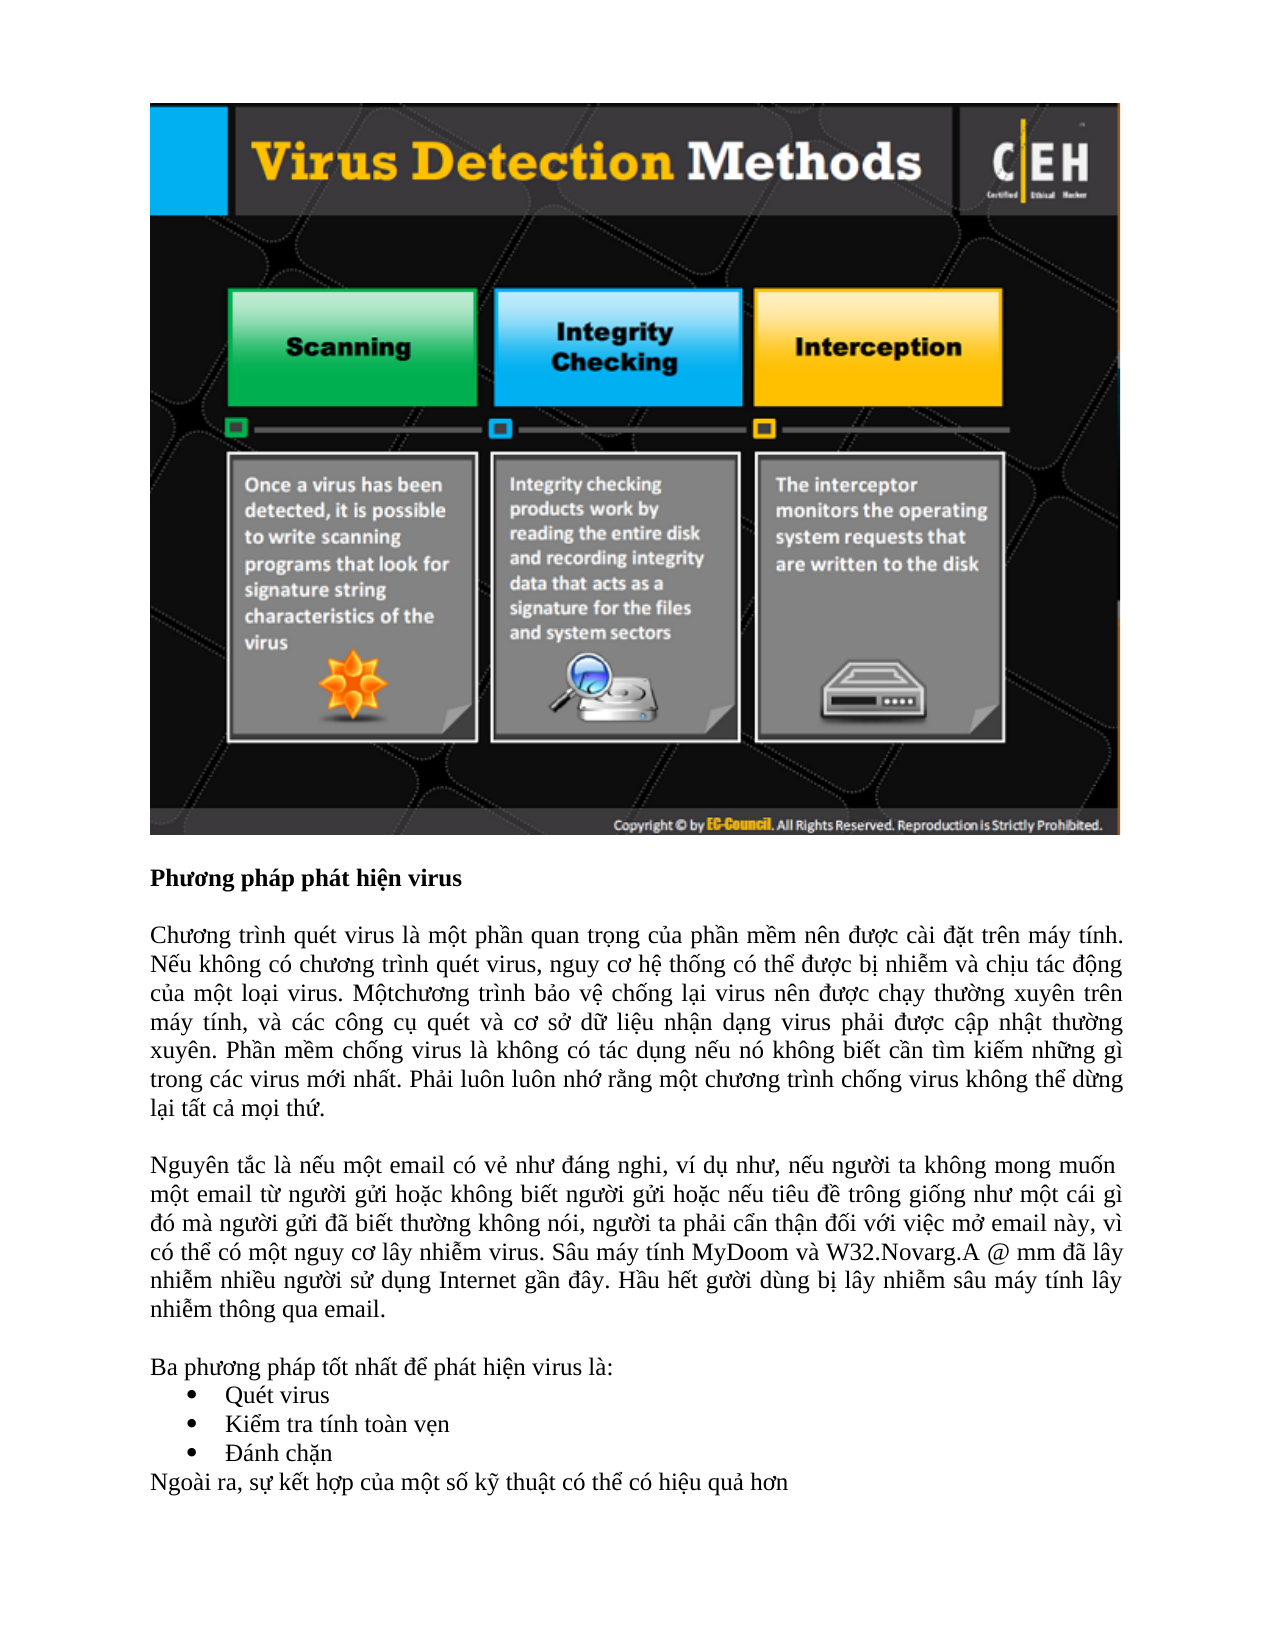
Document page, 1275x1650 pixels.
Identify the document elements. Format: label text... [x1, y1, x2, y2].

list Đánh chặn [187, 1438, 1125, 1467]
list Quét virus [187, 1381, 1125, 1409]
list Kiểm tra tính toàn vẹn [187, 1409, 1125, 1438]
text Chương trình quét virus là một phần quan trọng của phần mềm nên được cài đặt trên máy tính. Nếu không có chương trình quét virus, nguy cơ hệ thống có thể được bị nhiễm và chịu tác động của một loại virus. Mộtchương trình bảo vệ chống lại virus nên được chạy thường xuyên trên máy tính, và các công cụ quét và cơ sở dữ liệu nhận dạng virus phải được cập nhật thường xuyên. Phần mềm chống virus là không có tác dụng nếu nó không biết cần tìm kiếm những gì trong các virus mới nhất. Phải luôn luôn nhớ rằng một chương trình chống virus không thể dừng lại tất cả mọi thứ. [150, 892, 1125, 1122]
text Phương pháp phát hiện virus [150, 863, 1125, 892]
text Ba phương pháp tốt nhất để phát hiện virus là: [150, 1323, 1125, 1381]
text Ngoài ra, sự kết hợp của một số kỹ thuật có thể có hiệu quả hơn [150, 1467, 1125, 1496]
picture [150, 103, 1121, 835]
text Nguyên tắc là nếu một email có vẻ như đáng nghi, ví dụ như, nếu người ta không mong muốn ​​một email từ người gửi hoặc không biết người gửi hoặc nếu tiêu đề trông giống như một cái gì đó mà người gửi đã biết thường không nói, người ta phải cẩn thận đối với việc mở email này, vì có thể có một nguy cơ lây nhiễm virus. Sâu máy tính MyDoom và W32.Novarg.A @ mm đã lây nhiễm nhiều người sử dụng Internet gần đây. Hầu hết gười dùng bị lây nhiễm sâu máy tính lây nhiễm thông qua email. [150, 1122, 1125, 1323]
